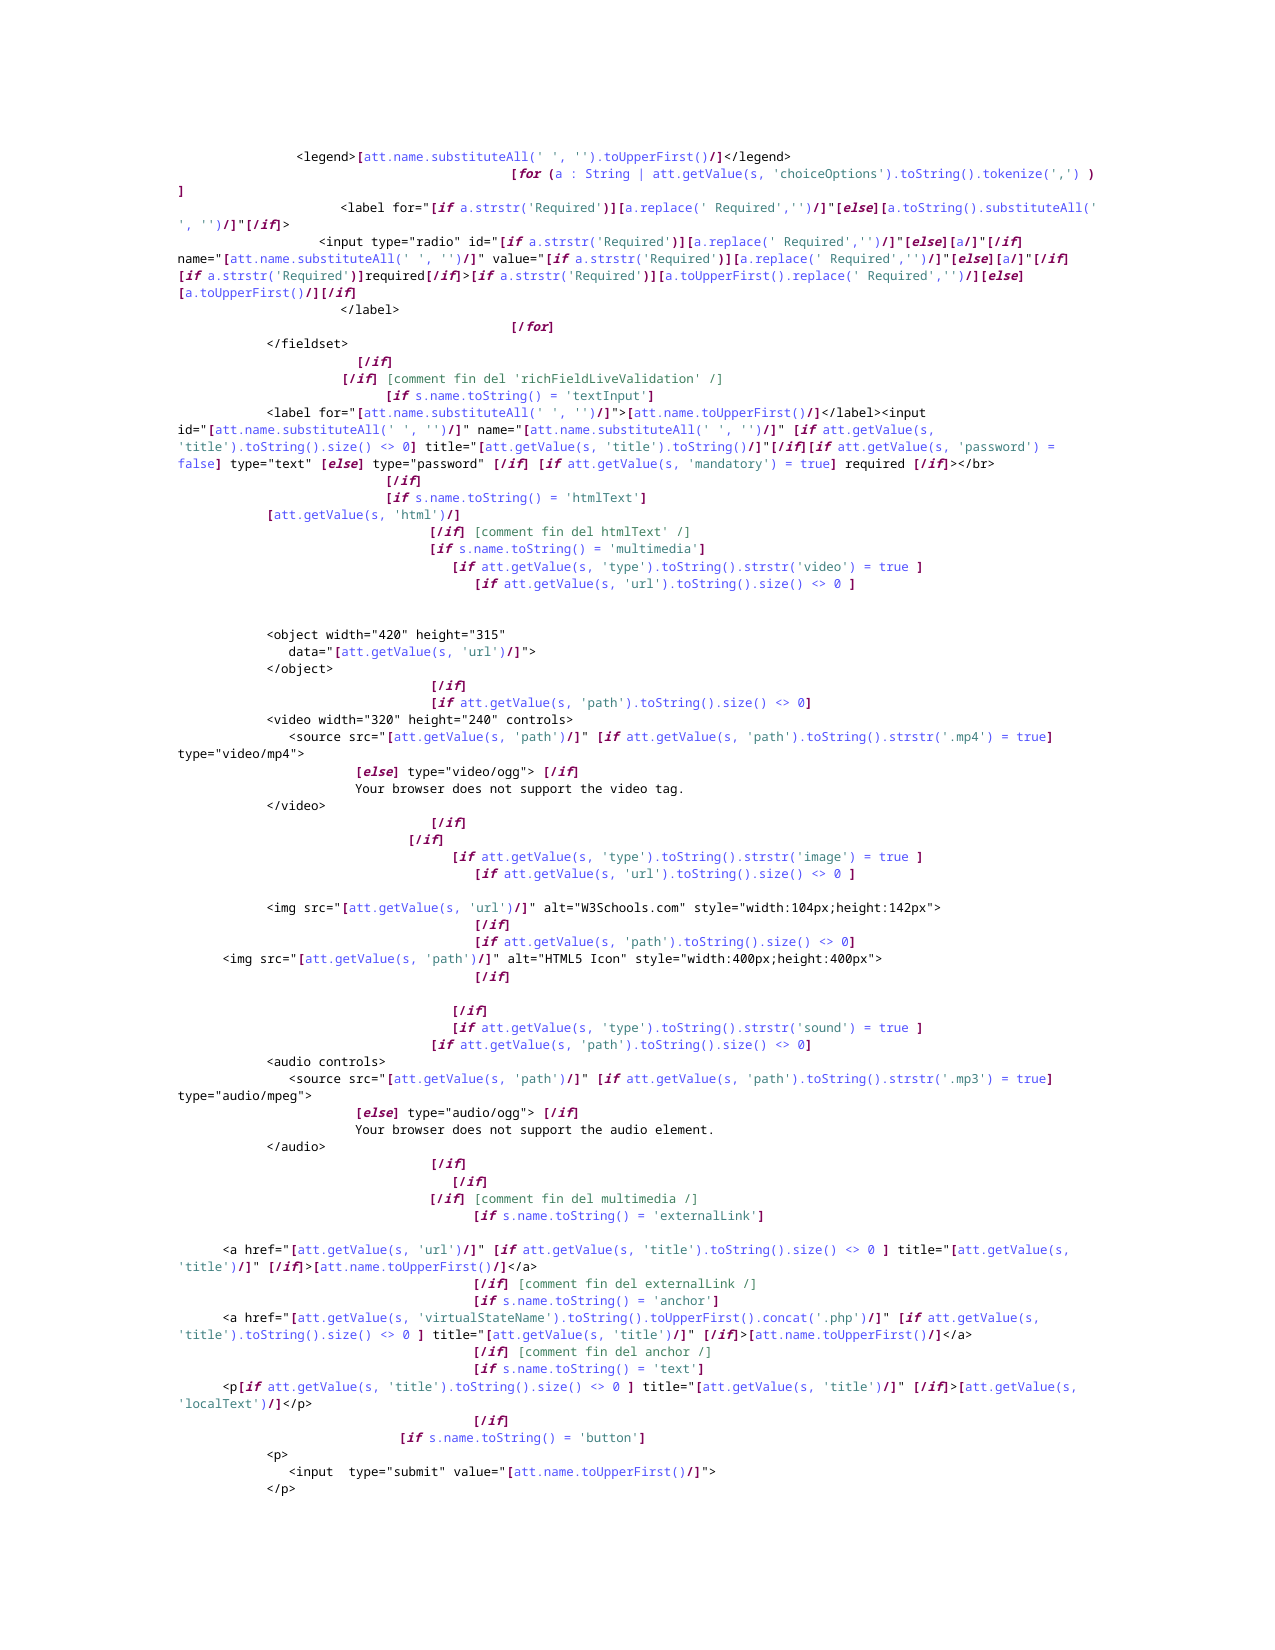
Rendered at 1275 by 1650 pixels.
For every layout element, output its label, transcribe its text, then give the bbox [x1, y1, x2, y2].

text [if att.getValue(s, 'url').toString().size() <> 0 ] [177, 865, 1098, 899]
text [/if] [177, 814, 1098, 831]
text [/if] [177, 916, 1098, 933]
text [if att.getValue(s, 'type').toString().strstr('sound') = true ] [177, 1019, 1098, 1036]
text [att.getValue(s, 'html')/] [177, 506, 1098, 523]
text <audio controls> [177, 1053, 1098, 1070]
text </video> [177, 797, 1098, 814]
text [/if] [177, 831, 1098, 848]
text [/if] [177, 968, 1098, 1002]
text [/if] [177, 677, 1098, 694]
text [/if] [comment fin del htmlText' /] [177, 523, 1098, 541]
text Your browser does not support the audio element. [177, 1121, 1098, 1138]
text </fieldset> [177, 336, 1098, 353]
text [/if] [comment fin del anchor /] [177, 1343, 1098, 1361]
text [if s.name.toString() = 'htmlText'] [177, 489, 1098, 506]
text <source src="[att.getValue(s, 'path')/]" [if att.getValue(s, 'path').toString().strstr('.mp4') = true] type="video/mp4"> [177, 728, 1098, 763]
text [if att.getValue(s, 'type').toString().strstr('image') = true ] [177, 848, 1098, 865]
text <label for="[att.name.substituteAll(' ', '')/]">[att.name.toUpperFirst()/]</label><input id="[att.name.substituteAll(' ', '')/]" name="[att.name.substituteAll(' ', '')/]" [if att.getValue(s, 'title').toString().size() <> 0] title="[att.getValue(s, 'title').toString()/]"[/if][if att.getValue(s, 'password') = false] type="text" [else] type="password" [/if] [if att.getValue(s, 'mandatory') = true] required [/if]></br> [177, 404, 1098, 472]
text [if att.getValue(s, 'path').toString().size() <> 0] [177, 933, 1098, 951]
text [if s.name.toString() = 'externalLink'] [177, 1207, 1098, 1241]
text [if s.name.toString() = 'textInput'] [177, 387, 1098, 404]
text [if s.name.toString() = 'text'] [177, 1361, 1098, 1378]
text [if att.getValue(s, 'url').toString().size() <> 0 ] [177, 575, 1098, 626]
text [for (a : String | att.getValue(s, 'choiceOptions').toString().tokenize(',') ) ] [177, 165, 1098, 199]
text [/if] [comment fin del externalLink /] [177, 1275, 1098, 1292]
text [else] type="video/ogg"> [/if] [177, 763, 1098, 780]
text [if att.getValue(s, 'type').toString().strstr('video') = true ] [177, 558, 1098, 575]
text [/if] [177, 1412, 1098, 1429]
text [/for] [177, 318, 1098, 336]
text <input type="radio" id="[if a.strstr('Required')][a.replace(' Required','')/]"[else][a/]"[/if] name="[att.name.substituteAll(' ', '')/]" value="[if a.strstr('Required')][a.replace(' Required','')/]"[else][a/]"[/if] [if a.strstr('Required')]required[/if]>[if a.strstr('Required')][a.toUpperFirst().replace(' Required','')/][else][a.toUpperFirst()/][/if] [177, 233, 1098, 301]
text [/if] [comment fin del multimedia /] [177, 1190, 1098, 1207]
text <video width="320" height="240" controls> [177, 711, 1098, 728]
text Your browser does not support the video tag. [177, 780, 1098, 797]
text </label> [177, 301, 1098, 318]
text <p> [177, 1446, 1098, 1463]
text <img src="[att.getValue(s, 'path')/]" alt="HTML5 Icon" style="width:400px;height:400px"> [177, 951, 1098, 968]
text <a href="[att.getValue(s, 'virtualStateName').toString().toUpperFirst().concat('.php')/]" [if att.getValue(s, 'title').toString().size() <> 0 ] title="[att.getValue(s, 'title')/]" [/if]>[att.name.toUpperFirst()/]</a> [177, 1309, 1098, 1343]
text <p[if att.getValue(s, 'title').toString().size() <> 0 ] title="[att.getValue(s, 'title')/]" [/if]>[att.getValue(s, 'localText')/]</p> [177, 1378, 1098, 1412]
text <legend>[att.name.substituteAll(' ', '').toUpperFirst()/]</legend> [177, 148, 1098, 165]
text [if s.name.toString() = 'button'] [177, 1429, 1098, 1446]
text <source src="[att.getValue(s, 'path')/]" [if att.getValue(s, 'path').toString().strstr('.mp3') = true] type="audio/mpeg"> [177, 1070, 1098, 1104]
text </p> [177, 1480, 1098, 1497]
text [/if] [177, 1002, 1098, 1019]
text <object width="420" height="315" [177, 626, 1098, 643]
text <label for="[if a.strstr('Required')][a.replace(' Required','')/]"[else][a.toString().substituteAll(' ', '')/]"[/if]> [177, 199, 1098, 233]
text [if s.name.toString() = 'multimedia'] [177, 541, 1098, 558]
text [/if] [177, 353, 1098, 370]
text [if s.name.toString() = 'anchor'] [177, 1292, 1098, 1309]
text <a href="[att.getValue(s, 'url')/]" [if att.getValue(s, 'title').toString().size() <> 0 ] title="[att.getValue(s, 'title')/]" [/if]>[att.name.toUpperFirst()/]</a> [177, 1241, 1098, 1275]
text </object> [177, 660, 1098, 677]
text [if att.getValue(s, 'path').toString().size() <> 0] [177, 694, 1098, 711]
text <img src="[att.getValue(s, 'url')/]" alt="W3Schools.com" style="width:104px;height:142px"> [177, 899, 1098, 916]
text </audio> [177, 1138, 1098, 1156]
text [/if] [177, 1173, 1098, 1190]
text [else] type="audio/ogg"> [/if] [177, 1104, 1098, 1121]
text <input type="submit" value="[att.name.toUpperFirst()/]"> [177, 1463, 1098, 1480]
text data="[att.getValue(s, 'url')/]"> [177, 643, 1098, 660]
text [/if] [comment fin del 'richFieldLiveValidation' /] [177, 370, 1098, 387]
text [/if] [177, 1156, 1098, 1173]
text [if att.getValue(s, 'path').toString().size() <> 0] [177, 1036, 1098, 1053]
text [/if] [177, 472, 1098, 489]
